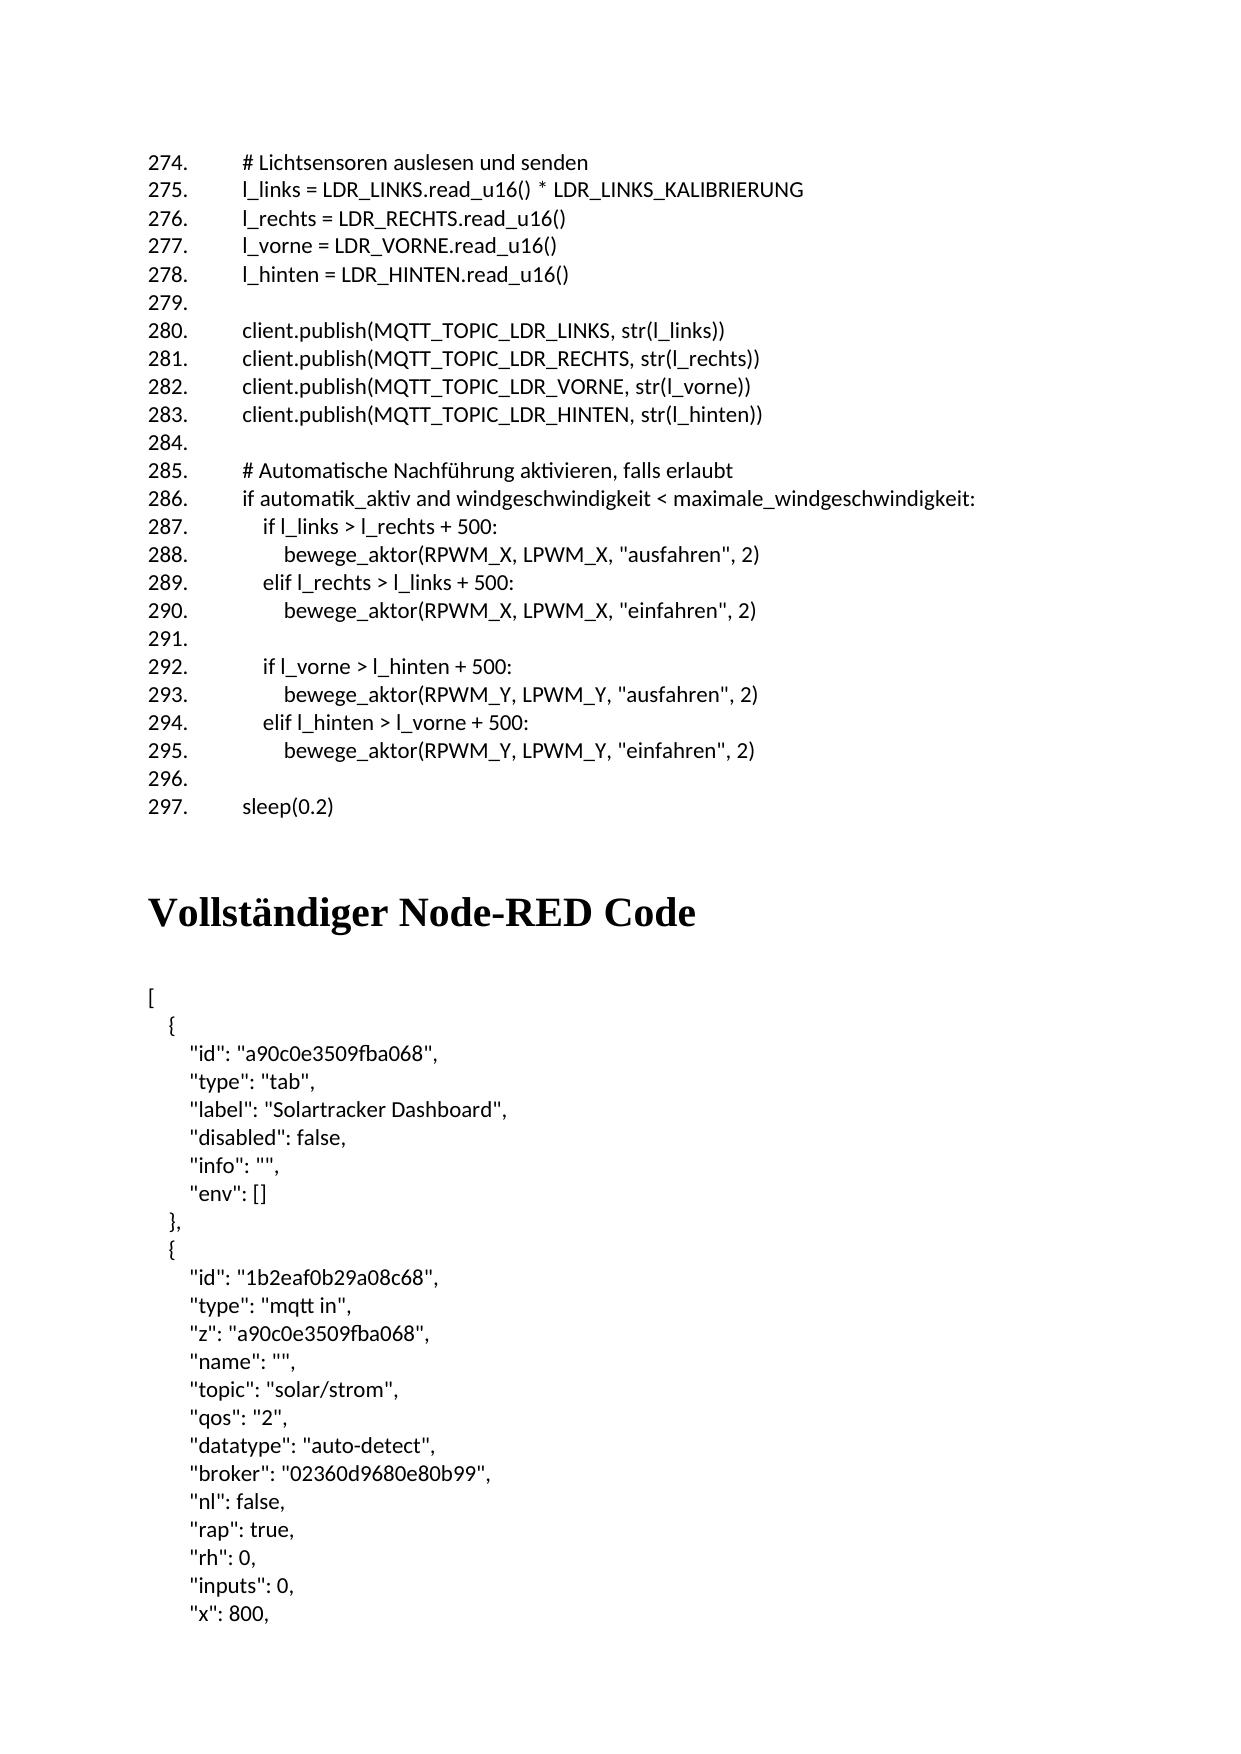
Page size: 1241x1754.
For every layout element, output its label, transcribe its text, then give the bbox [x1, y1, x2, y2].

list bewege_aktor(RPWM_Y, LPWM_Y, "ausfahren", 2) [148, 680, 1093, 708]
list l_links = LDR_LINKS.read_u16() * LDR_LINKS_KALIBRIERUNG [148, 176, 1093, 204]
list client.publish(MQTT_TOPIC_LDR_HINTEN, str(l_hinten)) [148, 400, 1093, 428]
text "inputs": 0, [148, 1571, 1093, 1599]
text "broker": "02360d9680e80b99", [148, 1459, 1093, 1487]
text { [148, 1235, 1093, 1263]
text "topic": "solar/strom", [148, 1375, 1093, 1403]
list l_hinten = LDR_HINTEN.read_u16() [148, 260, 1093, 288]
list bewege_aktor(RPWM_Y, LPWM_Y, "einfahren", 2) [148, 736, 1093, 764]
list l_vorne = LDR_VORNE.read_u16() [148, 232, 1093, 260]
list bewege_aktor(RPWM_X, LPWM_X, "einfahren", 2) [148, 596, 1093, 624]
list if l_links > l_rechts + 500: [148, 512, 1093, 540]
text "info": "", [148, 1151, 1093, 1179]
list elif l_rechts > l_links + 500: [148, 568, 1093, 596]
list client.publish(MQTT_TOPIC_LDR_VORNE, str(l_vorne)) [148, 372, 1093, 400]
text "label": "Solartracker Dashboard", [148, 1095, 1093, 1123]
list if automatik_aktiv and windgeschwindigkeit < maximale_windgeschwindigkeit: [148, 484, 1093, 512]
text [ [148, 983, 1093, 1011]
list client.publish(MQTT_TOPIC_LDR_RECHTS, str(l_rechts)) [148, 344, 1093, 372]
list # Automatische Nachführung aktivieren, falls erlaubt [148, 456, 1093, 484]
list client.publish(MQTT_TOPIC_LDR_LINKS, str(l_links)) [148, 316, 1093, 344]
text "nl": false, [148, 1487, 1093, 1515]
text "qos": "2", [148, 1403, 1093, 1431]
text "env": [] [148, 1179, 1093, 1207]
list if l_vorne > l_hinten + 500: [148, 652, 1093, 680]
text "rh": 0, [148, 1543, 1093, 1571]
text "name": "", [148, 1347, 1093, 1375]
text "type": "tab", [148, 1067, 1093, 1095]
text "id": "1b2eaf0b29a08c68", [148, 1263, 1093, 1291]
text "x": 800, [148, 1599, 1093, 1627]
list # Lichtsensoren auslesen und senden [148, 148, 1093, 176]
text "rap": true, [148, 1515, 1093, 1543]
text "datatype": "auto-detect", [148, 1431, 1093, 1459]
text }, [148, 1207, 1093, 1235]
list sleep(0.2) [148, 792, 1093, 820]
list l_rechts = LDR_RECHTS.read_u16() [148, 204, 1093, 232]
text "id": "a90c0e3509fba068", [148, 1039, 1093, 1067]
list elif l_hinten > l_vorne + 500: [148, 708, 1093, 736]
text "z": "a90c0e3509fba068", [148, 1319, 1093, 1347]
text "type": "mqtt in", [148, 1291, 1093, 1319]
text { [148, 1011, 1093, 1039]
text Vollständiger Node-RED Code [148, 887, 1093, 935]
list bewege_aktor(RPWM_X, LPWM_X, "ausfahren", 2) [148, 540, 1093, 568]
text "disabled": false, [148, 1123, 1093, 1151]
